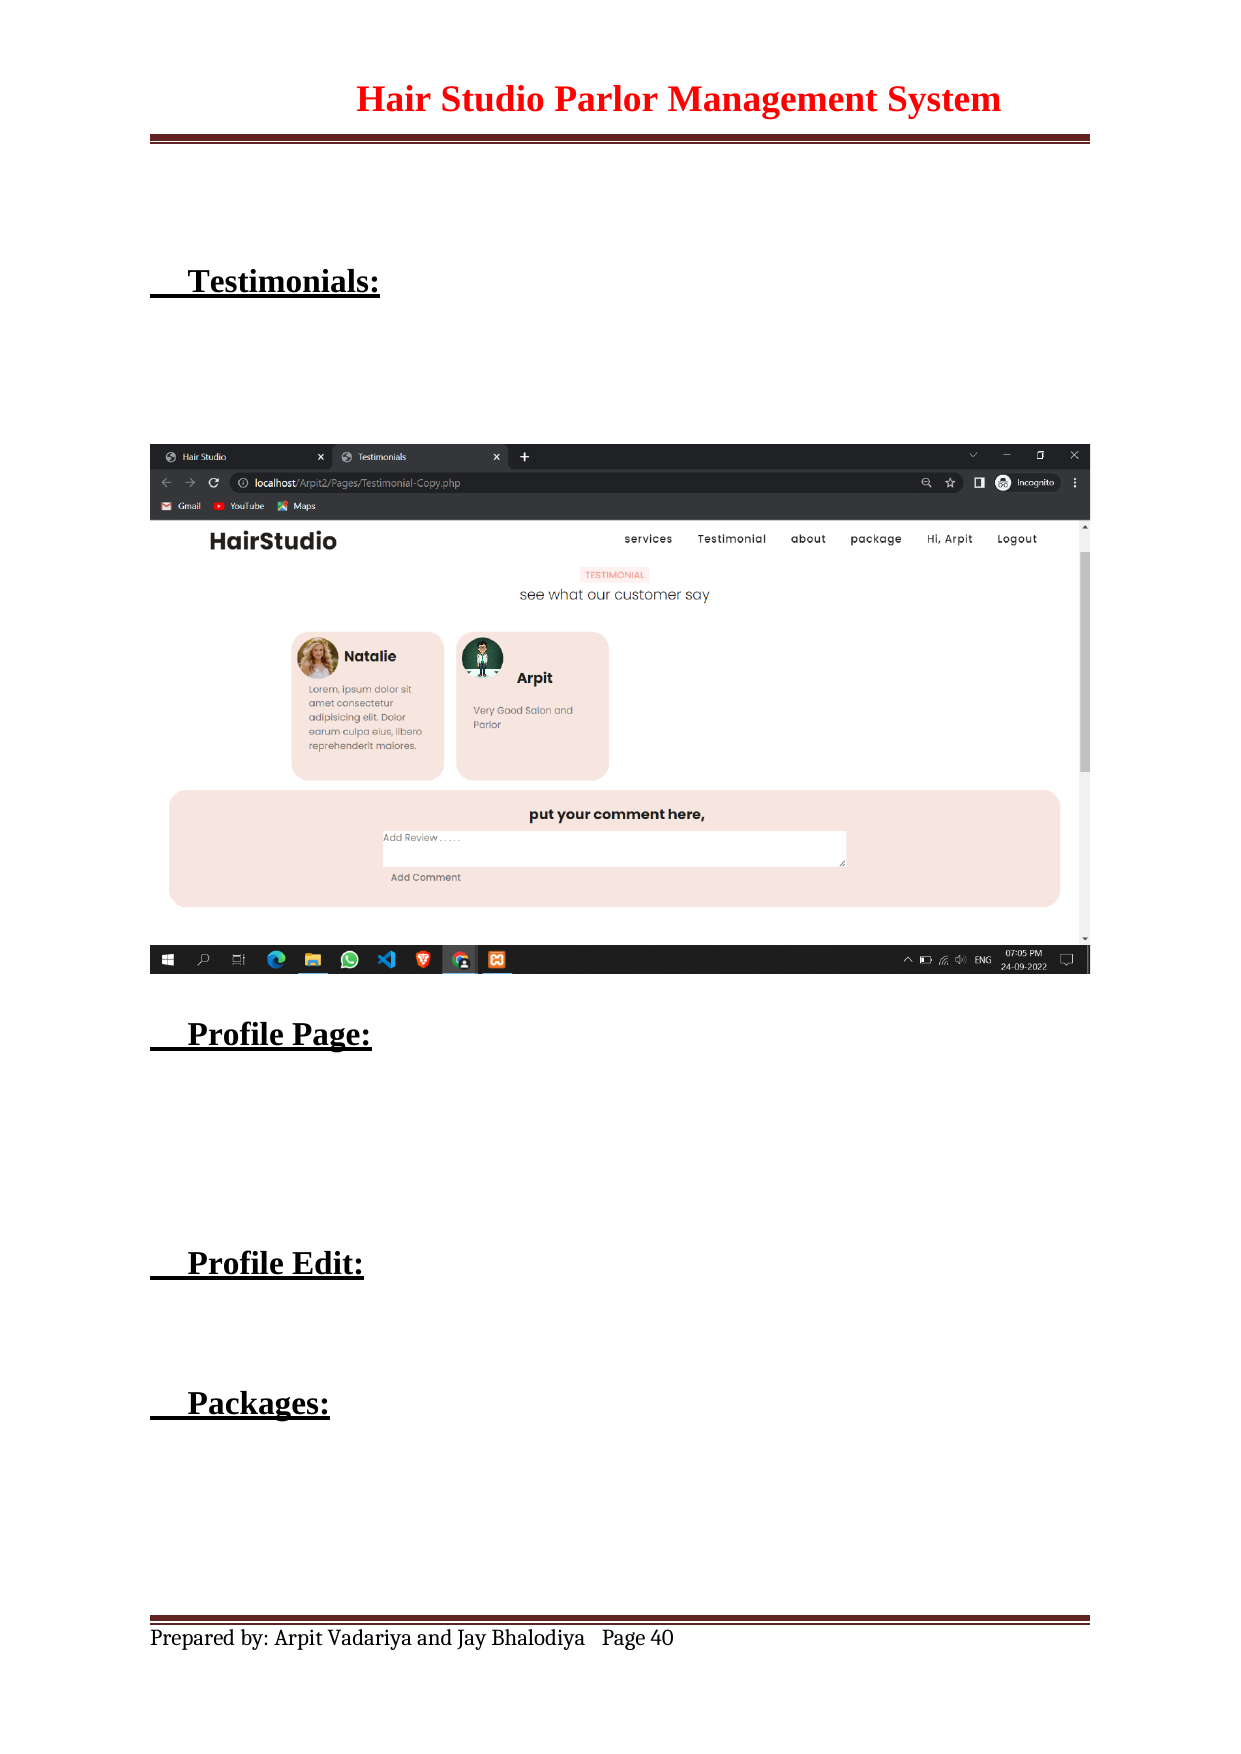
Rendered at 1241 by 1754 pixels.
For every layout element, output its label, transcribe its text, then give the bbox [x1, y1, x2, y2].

list Testimonials: [150, 261, 1090, 299]
list Profile Edit: [150, 1243, 1090, 1282]
list Packages: [150, 1383, 1090, 1422]
list Profile Page: [150, 1014, 1090, 1052]
picture [150, 444, 1091, 974]
